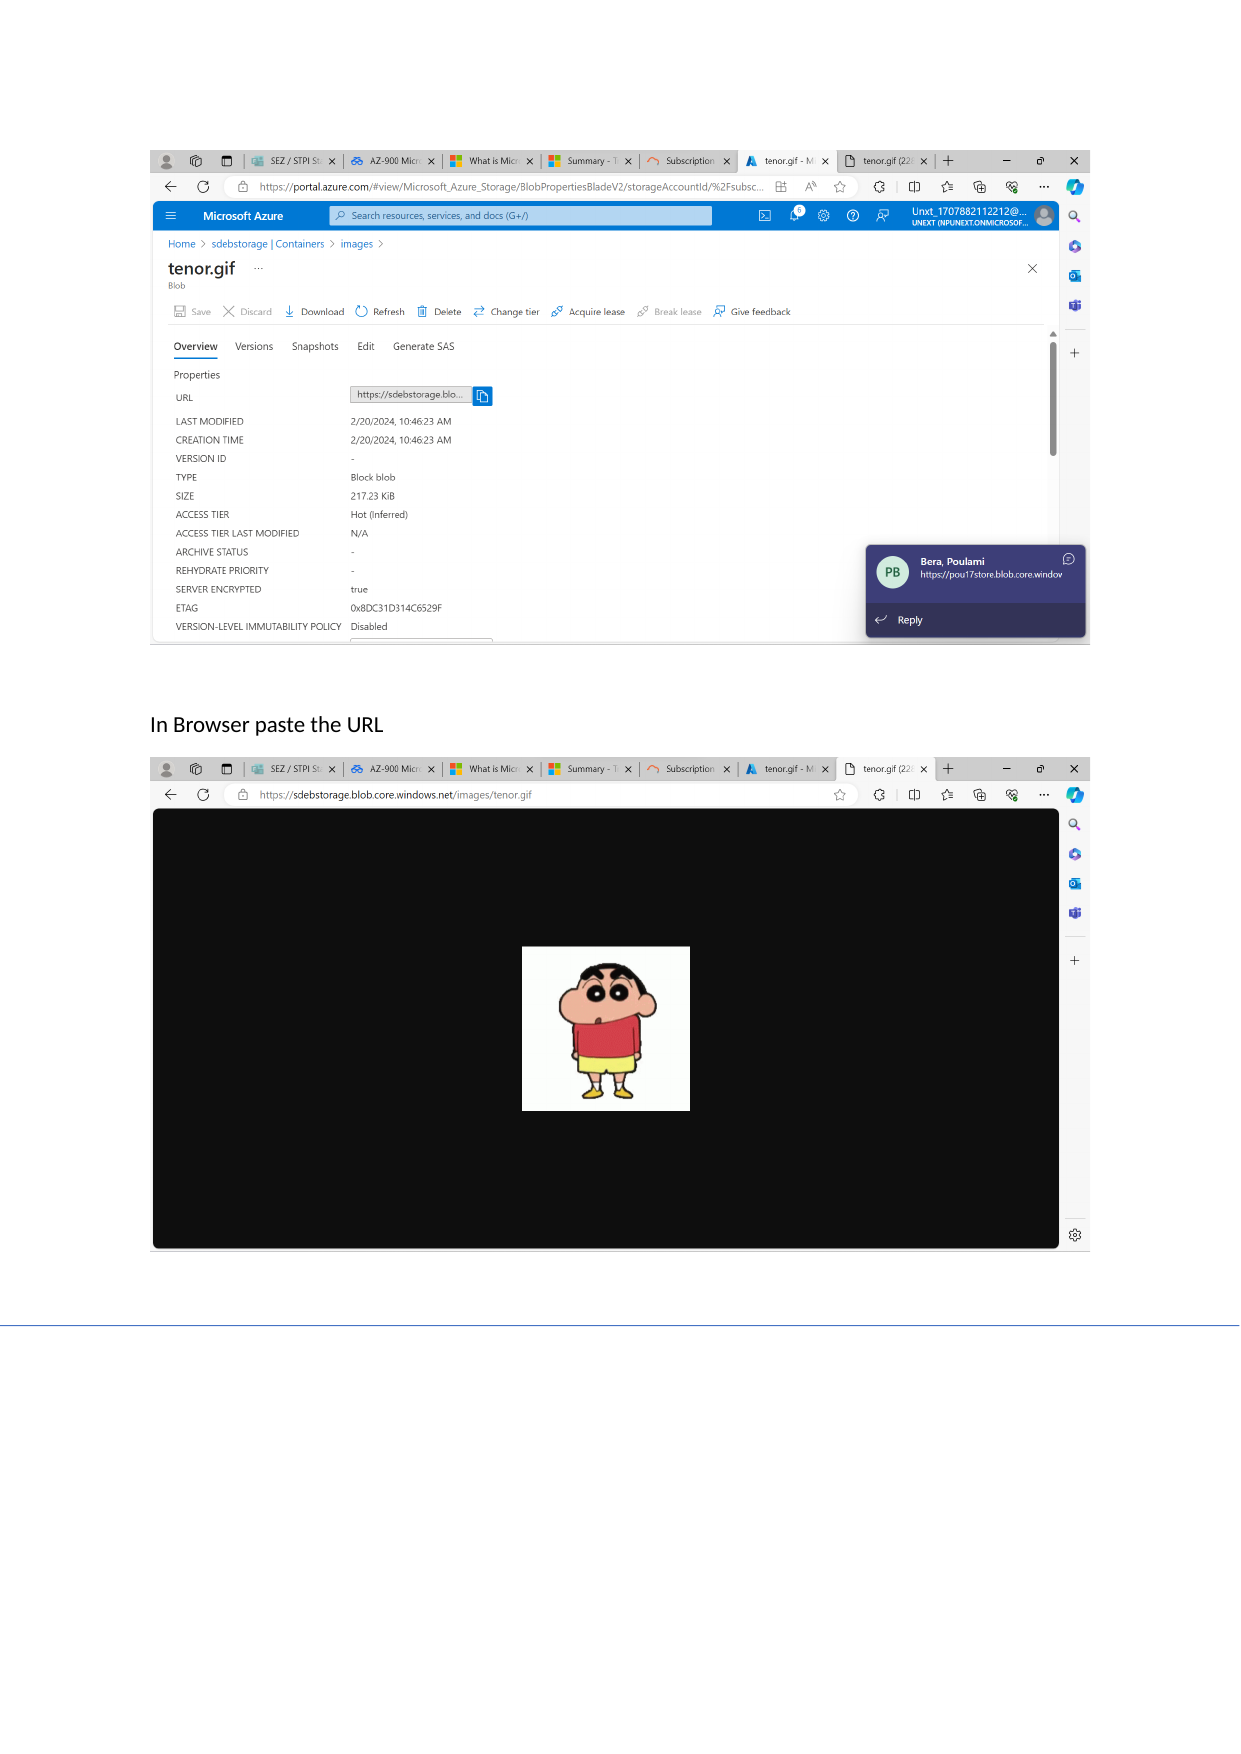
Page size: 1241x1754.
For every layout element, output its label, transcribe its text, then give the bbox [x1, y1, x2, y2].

picture [150, 757, 1091, 1252]
picture [150, 150, 1091, 645]
text In Browser paste the URL [150, 710, 1090, 738]
